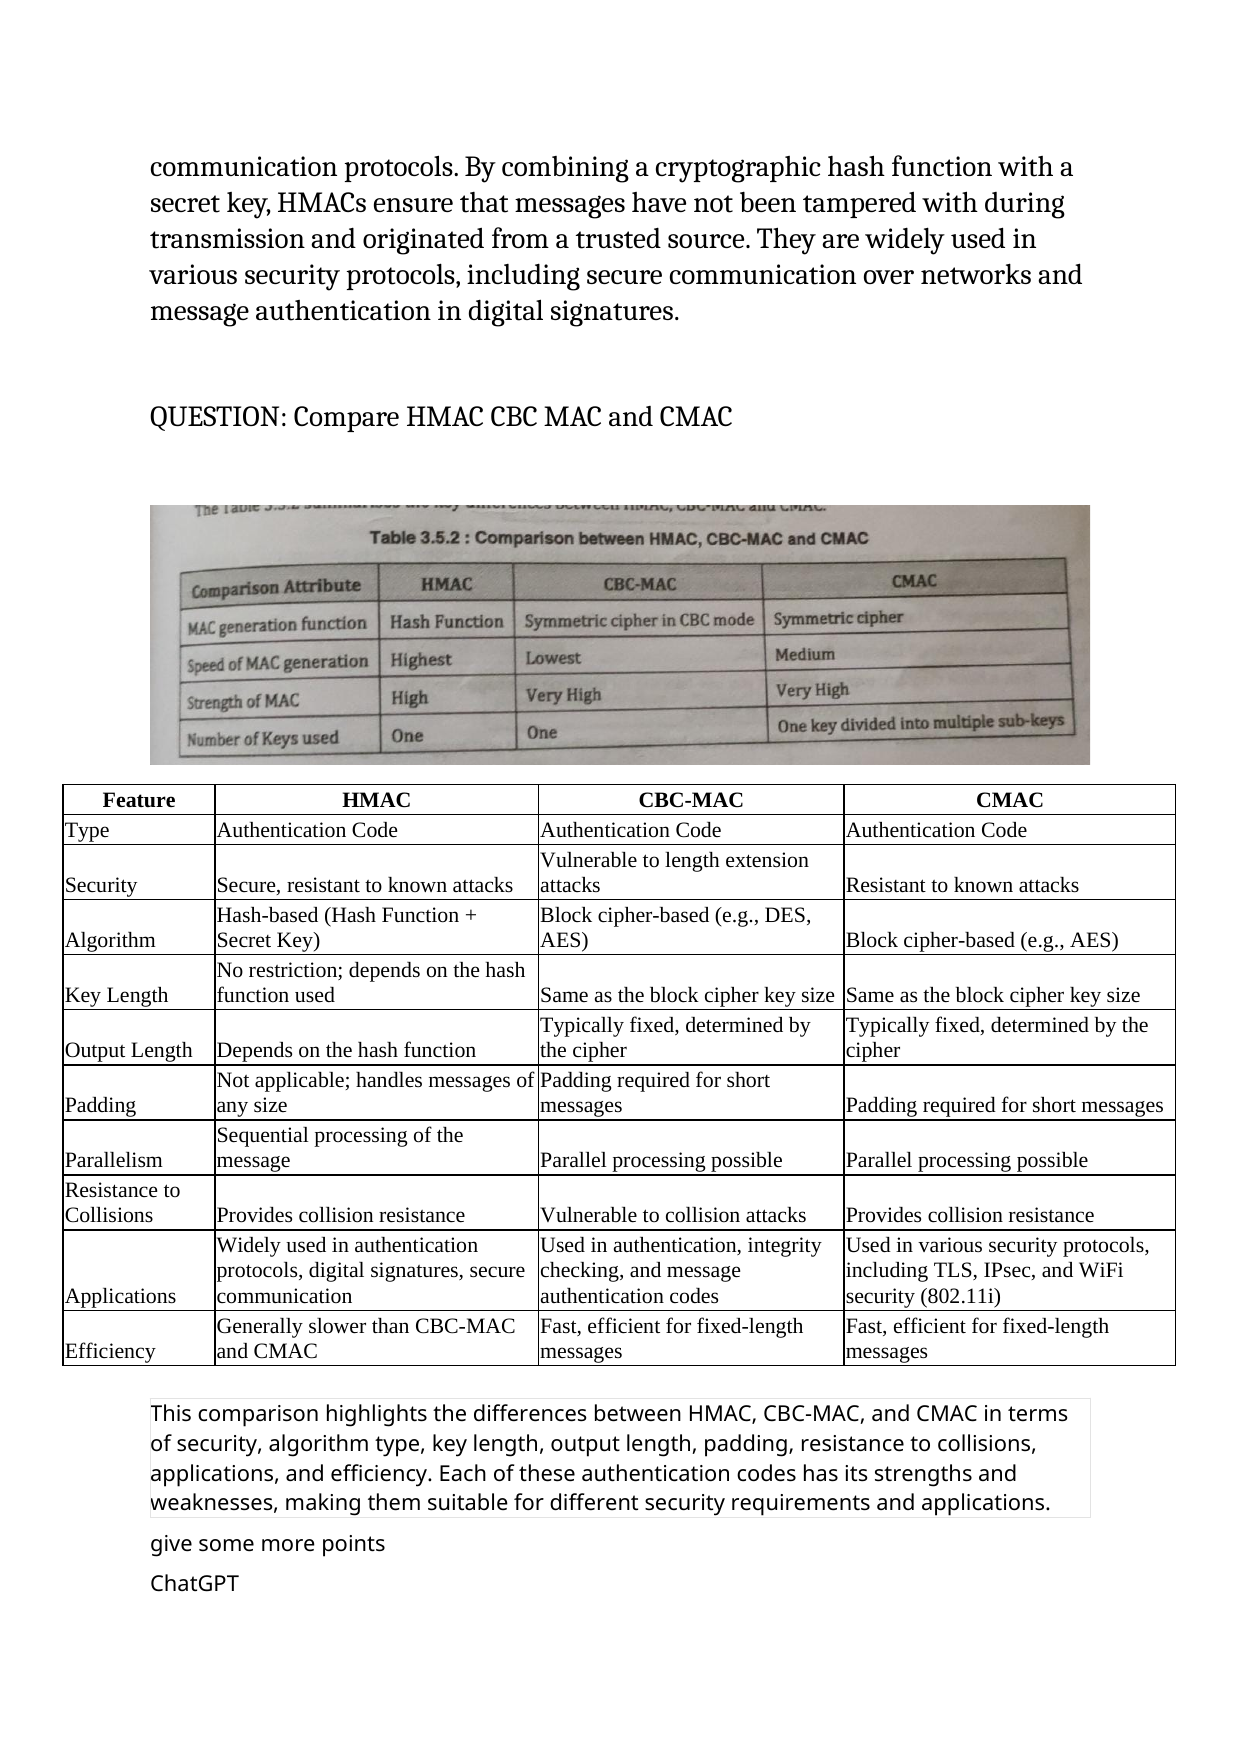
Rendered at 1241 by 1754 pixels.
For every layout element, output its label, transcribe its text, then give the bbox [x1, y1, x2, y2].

table_cell Padding required for short messages [539, 1066, 843, 1119]
table_cell Parallelism [64, 1121, 214, 1174]
text QUESTION: Compare HMAC CBC MAC and CMAC [150, 400, 1090, 434]
table_cell Resistance to Collisions [64, 1176, 214, 1229]
text This comparison highlights the differences between HMAC, CBC-MAC, and CMAC in terms of security, algorithm type, key length, output length, padding, resistance to collisions, applications, and efficiency. Each of these authentication codes has its strengths and weaknesses, making them suitable for different security requirements and applications. [151, 1399, 1090, 1517]
table_cell Output Length [64, 1010, 214, 1064]
table_cell Resistant to known attacks [845, 845, 1175, 898]
table_cell No restriction; depends on the hash function used [216, 955, 538, 1009]
table_cell Widely used in authentication protocols, digital signatures, secure communication [216, 1231, 538, 1309]
table_cell Efficiency [64, 1311, 214, 1364]
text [150, 150, 1090, 328]
picture [150, 505, 1091, 765]
table_cell Padding [64, 1066, 214, 1119]
table_cell Same as the block cipher key size [539, 955, 843, 1009]
table_cell Not applicable; handles messages of any size [216, 1066, 538, 1119]
table_cell Sequential processing of the message [216, 1121, 538, 1174]
table_cell Vulnerable to collision attacks [539, 1176, 843, 1229]
table_cell Authentication Code [539, 815, 843, 843]
table_header CMAC [845, 785, 1175, 813]
table_cell Block cipher-based (e.g., AES) [845, 900, 1175, 954]
table_cell Used in various security protocols, including TLS, IPsec, and WiFi security (802.11i) [845, 1231, 1175, 1309]
table_header Feature [64, 785, 214, 813]
table_cell Authentication Code [845, 815, 1175, 843]
table_cell Generally slower than CBC-MAC and CMAC [216, 1311, 538, 1364]
table_header HMAC [216, 785, 538, 813]
table_cell Secure, resistant to known attacks [216, 845, 538, 898]
table_cell Used in authentication, integrity checking, and message authentication codes [539, 1231, 843, 1309]
table_cell Provides collision resistance [216, 1176, 538, 1229]
table_cell Parallel processing possible [539, 1121, 843, 1174]
table_cell Key Length [64, 955, 214, 1009]
table_cell Fast, efficient for fixed-length messages [845, 1311, 1175, 1364]
table_cell Type [64, 815, 214, 843]
table_cell Applications [64, 1231, 214, 1309]
table_cell Security [64, 845, 214, 898]
table_cell Hash-based (Hash Function + Secret Key) [216, 900, 538, 954]
table_cell Parallel processing possible [845, 1121, 1175, 1174]
table_cell Padding required for short messages [845, 1066, 1175, 1119]
table_cell Authentication Code [216, 815, 538, 843]
text ChatGPT [150, 1568, 1090, 1598]
text give some more points [150, 1528, 1090, 1558]
table_cell Depends on the hash function [216, 1010, 538, 1064]
table_cell Block cipher-based (e.g., DES, AES) [539, 900, 843, 954]
table_cell Fast, efficient for fixed-length messages [539, 1311, 843, 1364]
table_cell Vulnerable to length extension attacks [539, 845, 843, 898]
table_cell Typically fixed, determined by the cipher [539, 1010, 843, 1064]
table_cell Typically fixed, determined by the cipher [845, 1010, 1175, 1064]
table_cell Provides collision resistance [845, 1176, 1175, 1229]
table_cell Algorithm [64, 900, 214, 954]
table_header CBC-MAC [539, 785, 843, 813]
table_cell Same as the block cipher key size [845, 955, 1175, 1009]
